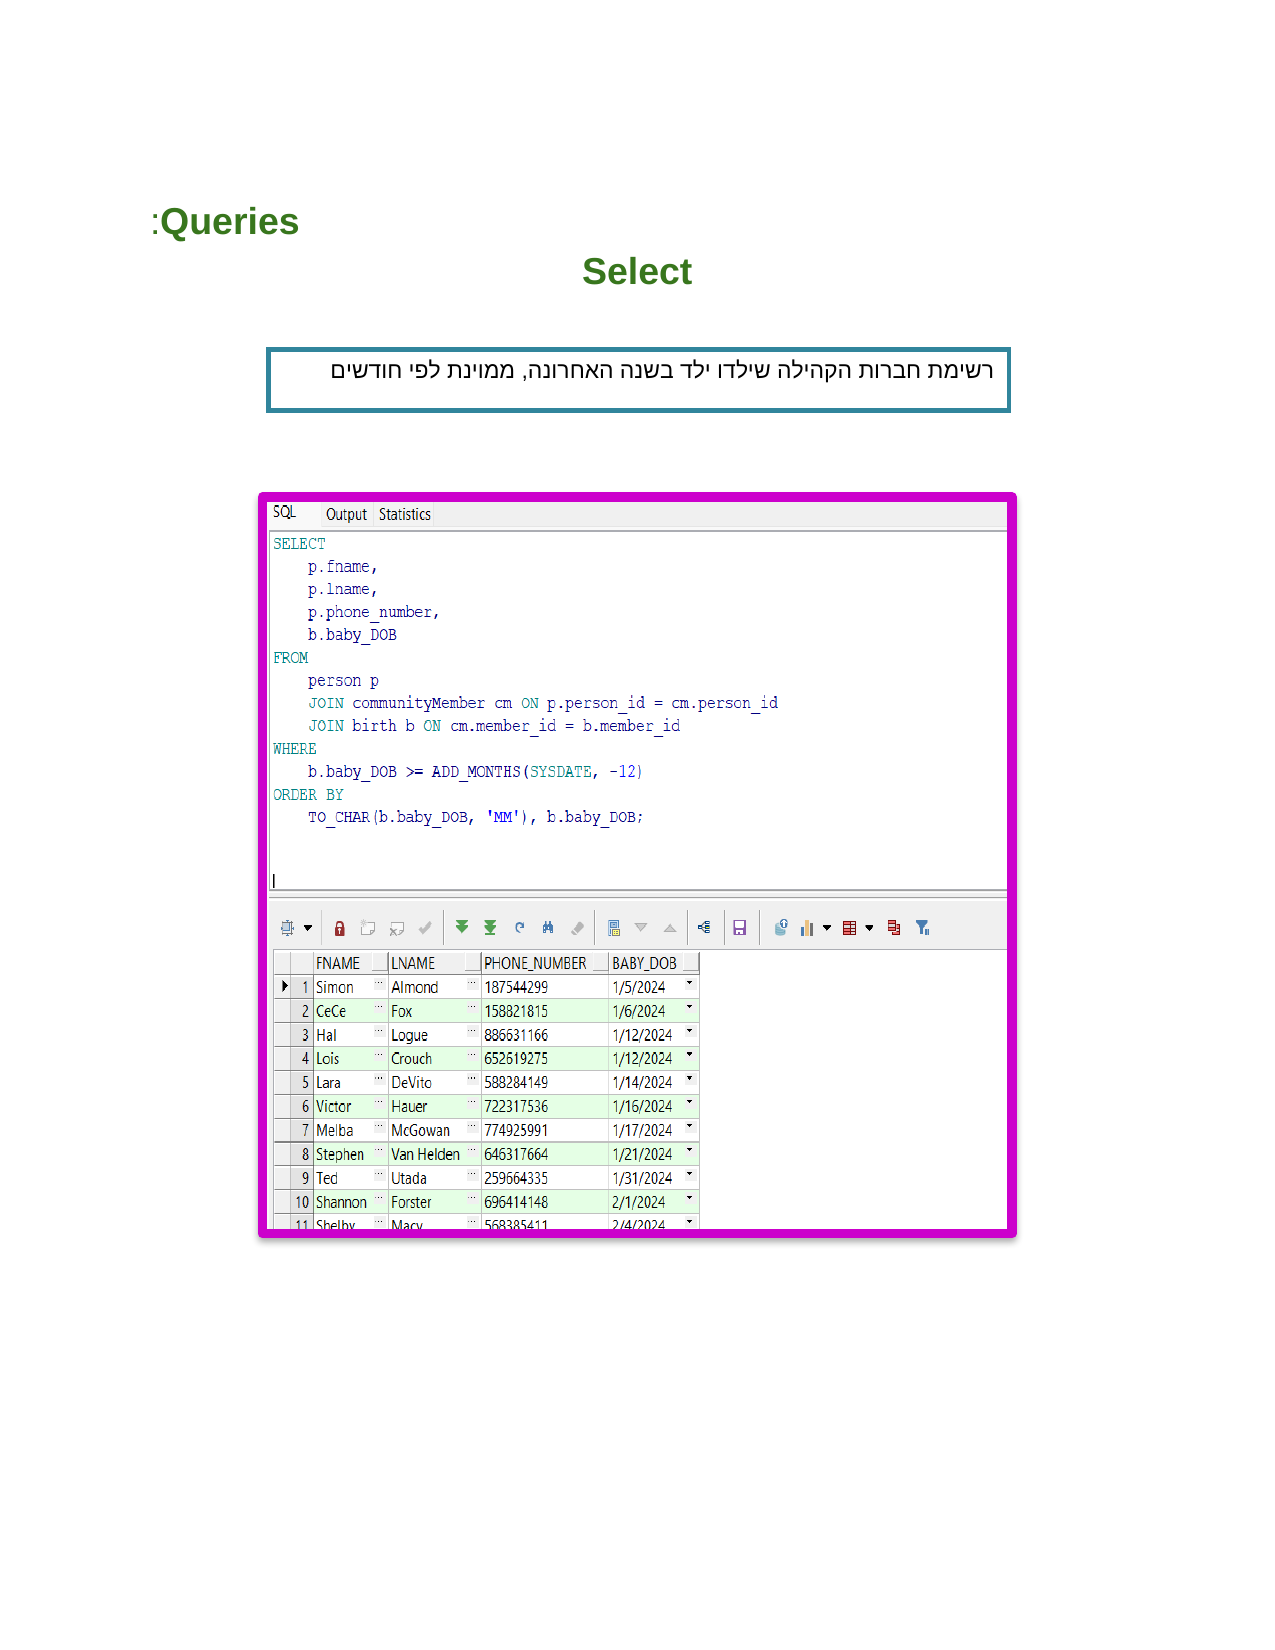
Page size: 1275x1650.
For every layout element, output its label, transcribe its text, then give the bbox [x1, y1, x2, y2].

text Queries: [150, 199, 1125, 243]
text Select [150, 249, 1125, 292]
picture [267, 502, 1007, 1229]
